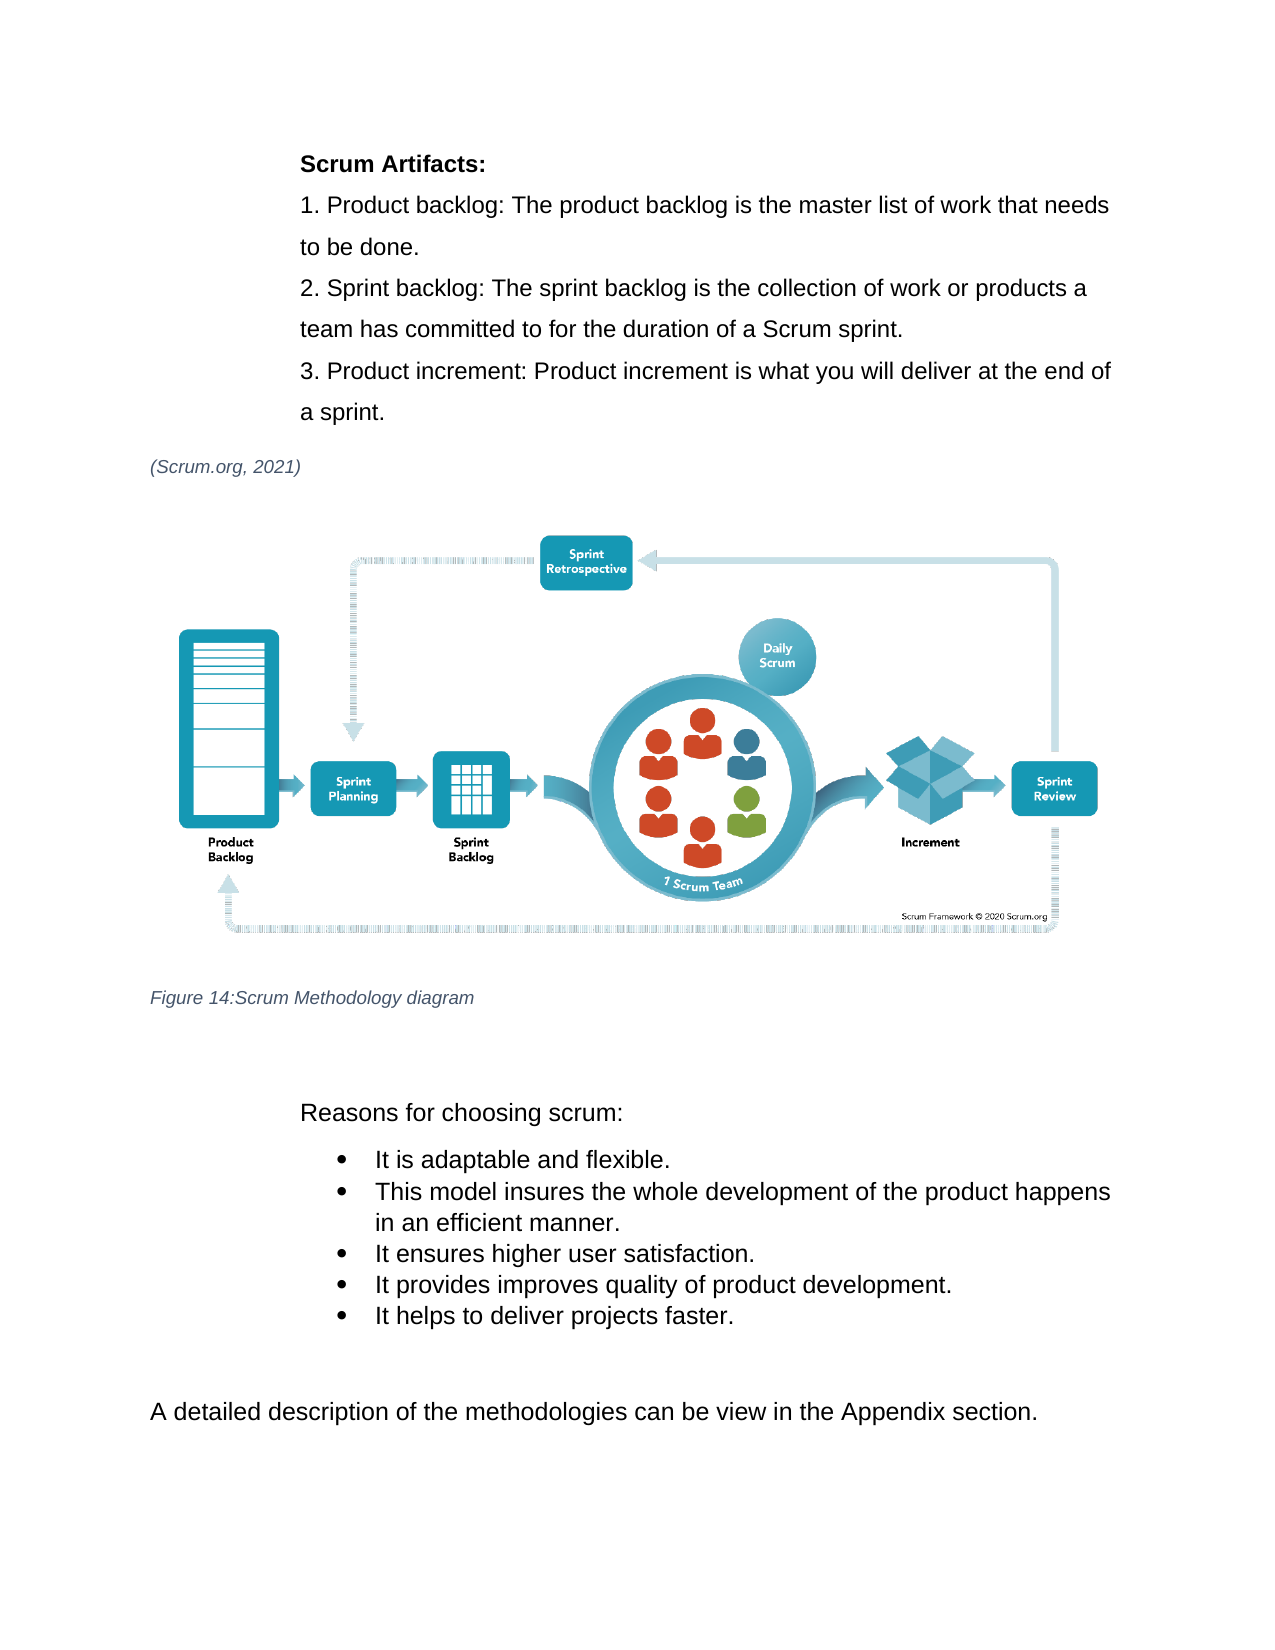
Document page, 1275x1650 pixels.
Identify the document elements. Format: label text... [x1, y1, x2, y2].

list It provides improves quality of product development. [337, 1270, 1125, 1299]
text Figure 1:Scrum Methodology diagram [150, 456, 1125, 488]
text A detailed description of the methodologies can be view in the Appendix section. [150, 1397, 1125, 1425]
text 2. Sprint backlog: The sprint backlog is the collection of work or products a team has committed to for the duration of a Scrum sprint. [300, 274, 1125, 343]
picture [150, 488, 1125, 976]
list It is adaptable and flexible. [337, 1146, 1125, 1174]
text Figure 1:Scrum Methodology diagram [150, 976, 1125, 1008]
list It helps to deliver projects faster. [337, 1301, 1125, 1330]
text 1. Product backlog: The product backlog is the master list of work that needs to be done. [300, 191, 1125, 260]
list This model insures the whole development of the product happens in an efficient manner. [337, 1177, 1125, 1237]
text Reasons for choosing scrum: [150, 1098, 1125, 1127]
text Scrum Artifacts: [225, 150, 1125, 178]
text 3. Product increment: Product increment is what you will deliver at the end of a sprint. [300, 357, 1125, 426]
list It ensures higher user satisfaction. [337, 1239, 1125, 1268]
